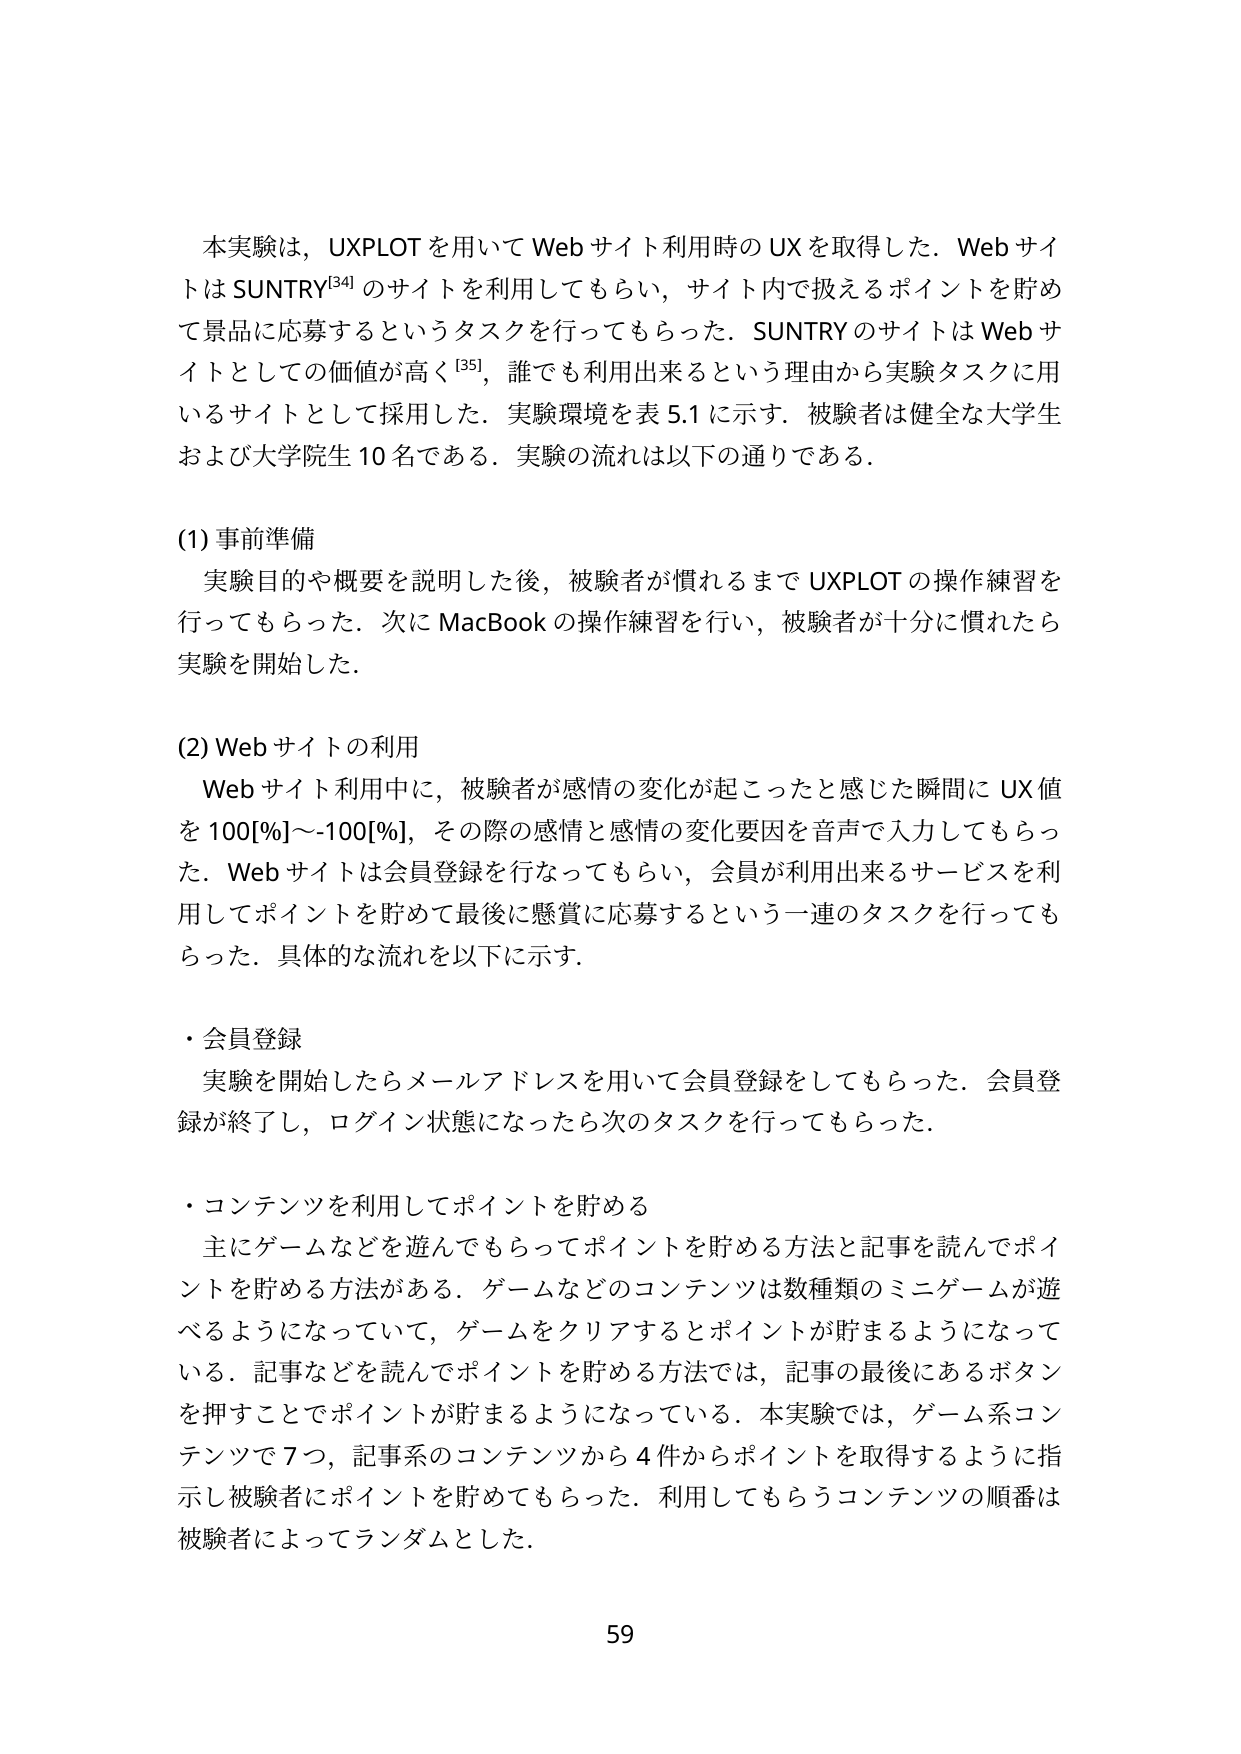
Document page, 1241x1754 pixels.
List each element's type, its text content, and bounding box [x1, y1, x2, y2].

text 本実験は，UXPLOTを用いてWebサイト利用時のUXを取得した．WebサイトはSUNTRY[34] のサイトを利用してもらい，サイト内で扱えるポイントを貯めて景品に応募するというタスクを行ってもらった．SUNTRYのサイトはWebサイトとしての価値が高く[35]，誰でも利用出来るという理由から実験タスクに用いるサイトとして採用した．実験環境を表5.1に示す．被験者は健全な大学生および大学院生10名である．実験の流れは以下の通りである． [177, 225, 1063, 475]
text 実験を開始したらメールアドレスを用いて会員登録をしてもらった．会員登録が終了し，ログイン状態になったら次のタスクを行ってもらった． [177, 1058, 1063, 1142]
text Webサイト利用中に，被験者が感情の変化が起こったと感じた瞬間にUX値を100[%]〜-100[%]，その際の感情と感情の変化要因を音声で入力してもらった．Webサイトは会員登録を行なってもらい，会員が利用出来るサービスを利用してポイントを貯めて最後に懸賞に応募するという一連のタスクを行ってもらった．具体的な流れを以下に示す． [177, 767, 1063, 975]
text ・会員登録 [177, 1017, 1063, 1058]
text 実験目的や概要を説明した後，被験者が慣れるまでUXPLOTの操作練習を行ってもらった．次にMacBookの操作練習を行い，被験者が十分に慣れたら実験を開始した． [177, 558, 1063, 683]
text (1) 事前準備 [177, 517, 1063, 558]
text (2) Webサイトの利用 [177, 725, 1063, 767]
text ・コンテンツを利用してポイントを貯める [177, 1183, 1063, 1225]
text 主にゲームなどを遊んでもらってポイントを貯める方法と記事を読んでポイントを貯める方法がある．ゲームなどのコンテンツは数種類のミニゲームが遊べるようになっていて，ゲームをクリアするとポイントが貯まるようになっている．記事などを読んでポイントを貯める方法では，記事の最後にあるボタンを押すことでポイントが貯まるようになっている．本実験では，ゲーム系コンテンツで7つ，記事系のコンテンツから4件からポイントを取得するように指示し被験者にポイントを貯めてもらった．利用してもらうコンテンツの順番は被験者によってランダムとした． [177, 1225, 1063, 1558]
